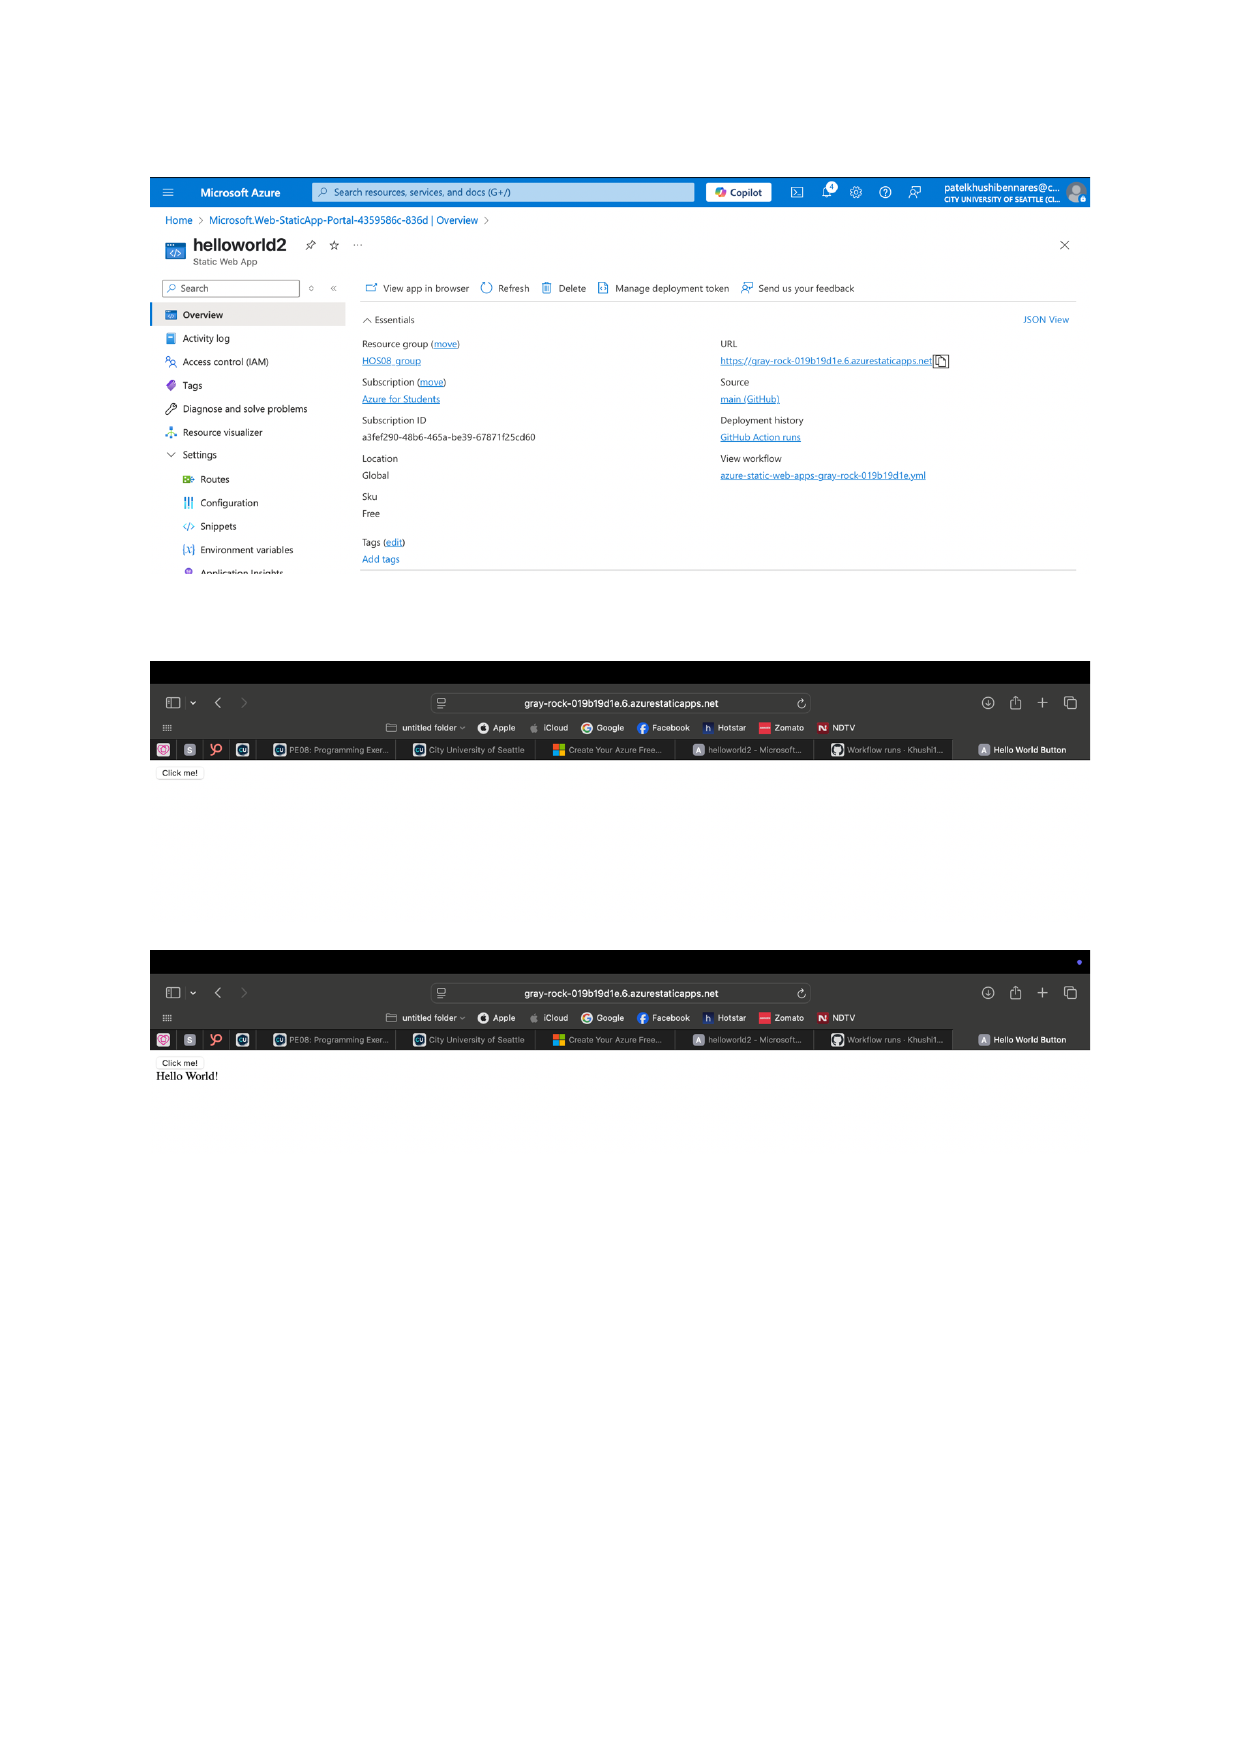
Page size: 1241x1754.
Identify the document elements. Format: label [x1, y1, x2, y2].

picture [150, 177, 1091, 574]
picture [150, 661, 1091, 922]
picture [150, 950, 1091, 1154]
